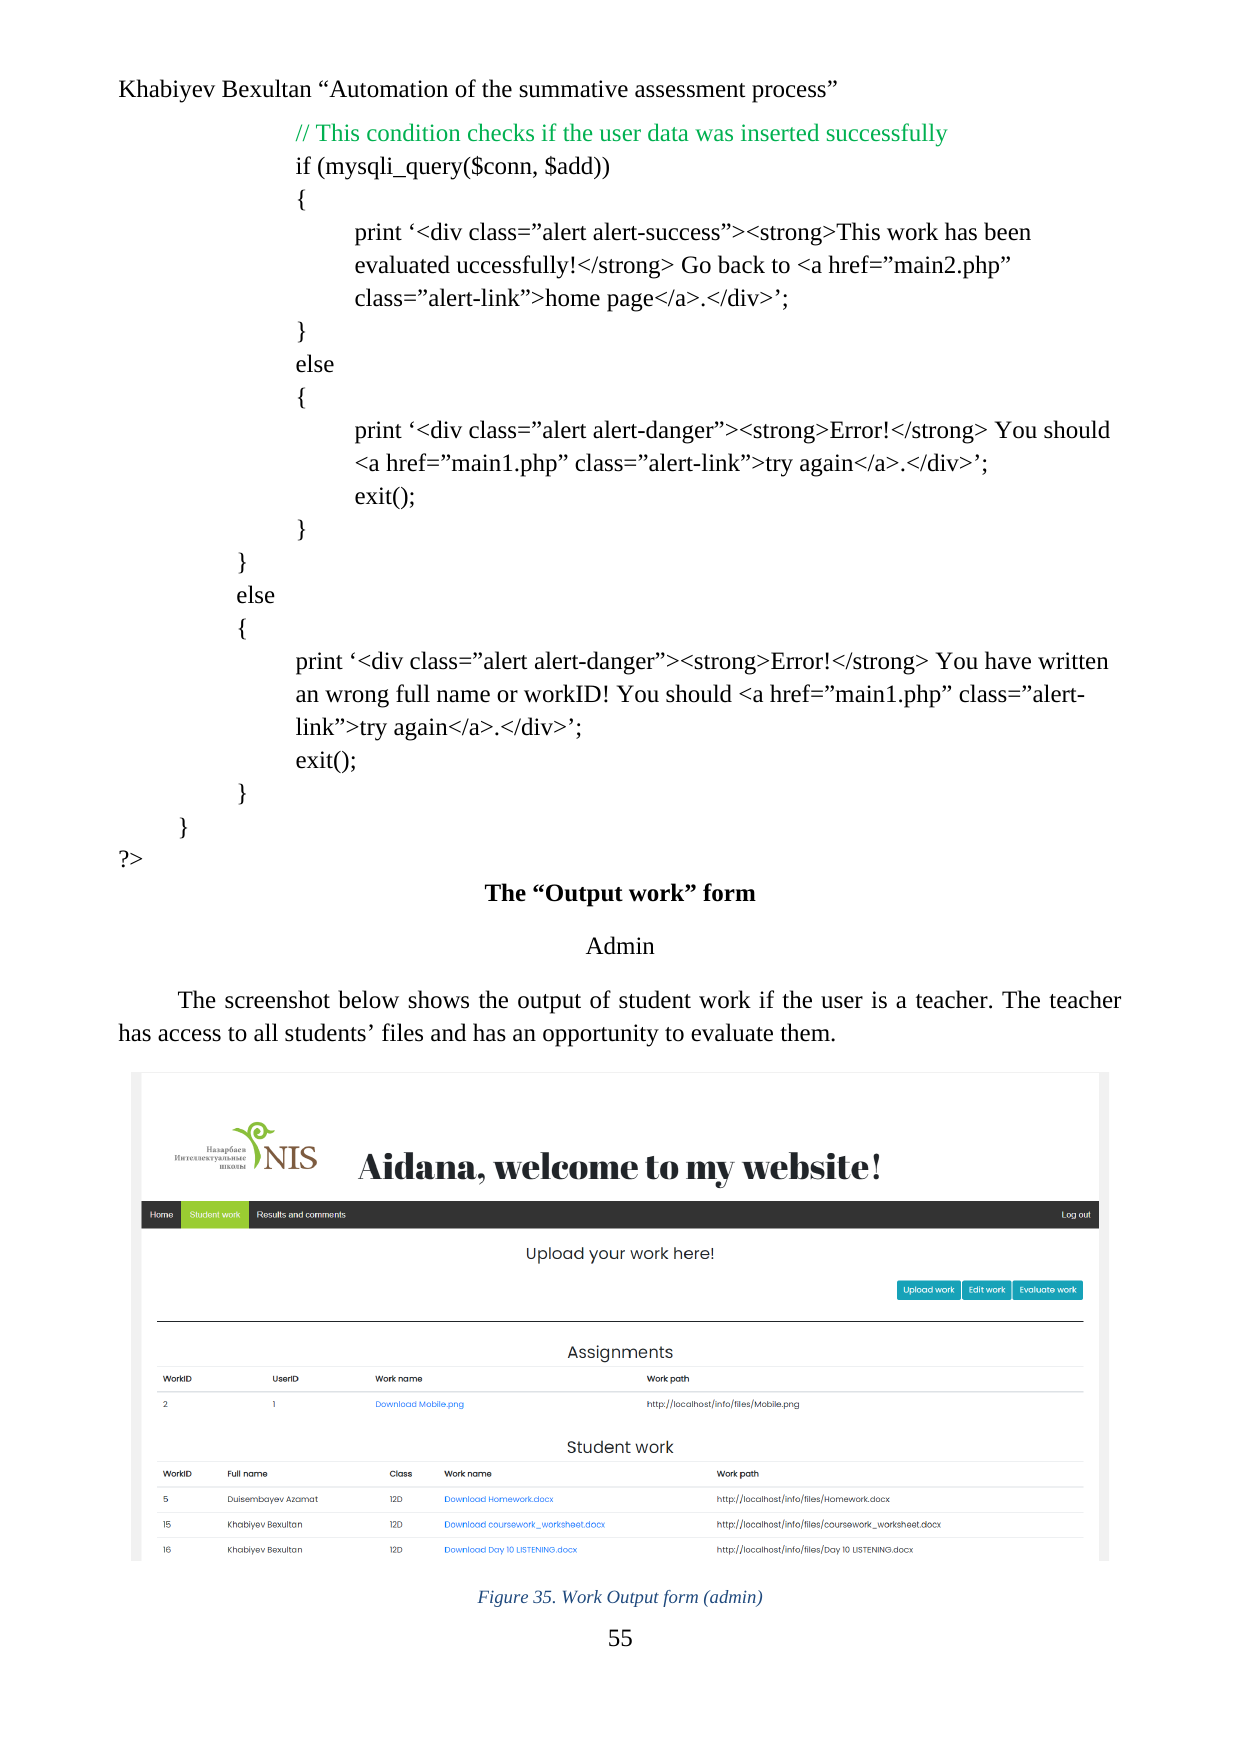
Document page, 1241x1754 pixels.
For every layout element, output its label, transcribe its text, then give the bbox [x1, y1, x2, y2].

text print ‘<div class=”alert alert-danger”><strong>Error!</strong> You have written an wrong full name or workID! You should <a href=”main1.php” class=”alert-link”>try again</a>.</div>’; [295, 646, 1122, 741]
text else [236, 349, 1122, 378]
text print ‘<div class=”alert alert-danger”><strong>Error!</strong> You should <a href=”main1.php” class=”alert-link”>try again</a>.</div>’; [354, 415, 1122, 477]
text } [236, 514, 1122, 543]
text exit(); [236, 746, 1122, 774]
text } [236, 316, 1122, 345]
text } [177, 547, 1122, 576]
text { [177, 613, 1122, 642]
text exit(); [295, 481, 1122, 510]
text if (mysqli_query($conn, $add)) [236, 151, 1122, 180]
text Figure 35. Work Output form (admin) [118, 1586, 1122, 1608]
text { [236, 382, 1122, 411]
text ?> [118, 844, 1122, 873]
text Admin [118, 931, 1122, 960]
text The “Output work” form [118, 878, 1122, 906]
text // This condition checks if the user data was inserted successfully [236, 118, 1122, 147]
picture [131, 1072, 1110, 1561]
text print ‘<div class=”alert alert-success”><strong>This work has been evaluated uccessfully!</strong> Go back to <a href=”main2.php” class=”alert-link”>home page</a>.</div>’; [354, 217, 1122, 312]
text The screenshot below shows the output of student work if the user is a teacher. The teacher has access to all students’ files and has an opportunity to evaluate them. [118, 985, 1122, 1047]
text else [177, 580, 1122, 609]
text { [236, 184, 1122, 213]
text } [177, 778, 1122, 807]
text } [118, 812, 1122, 840]
